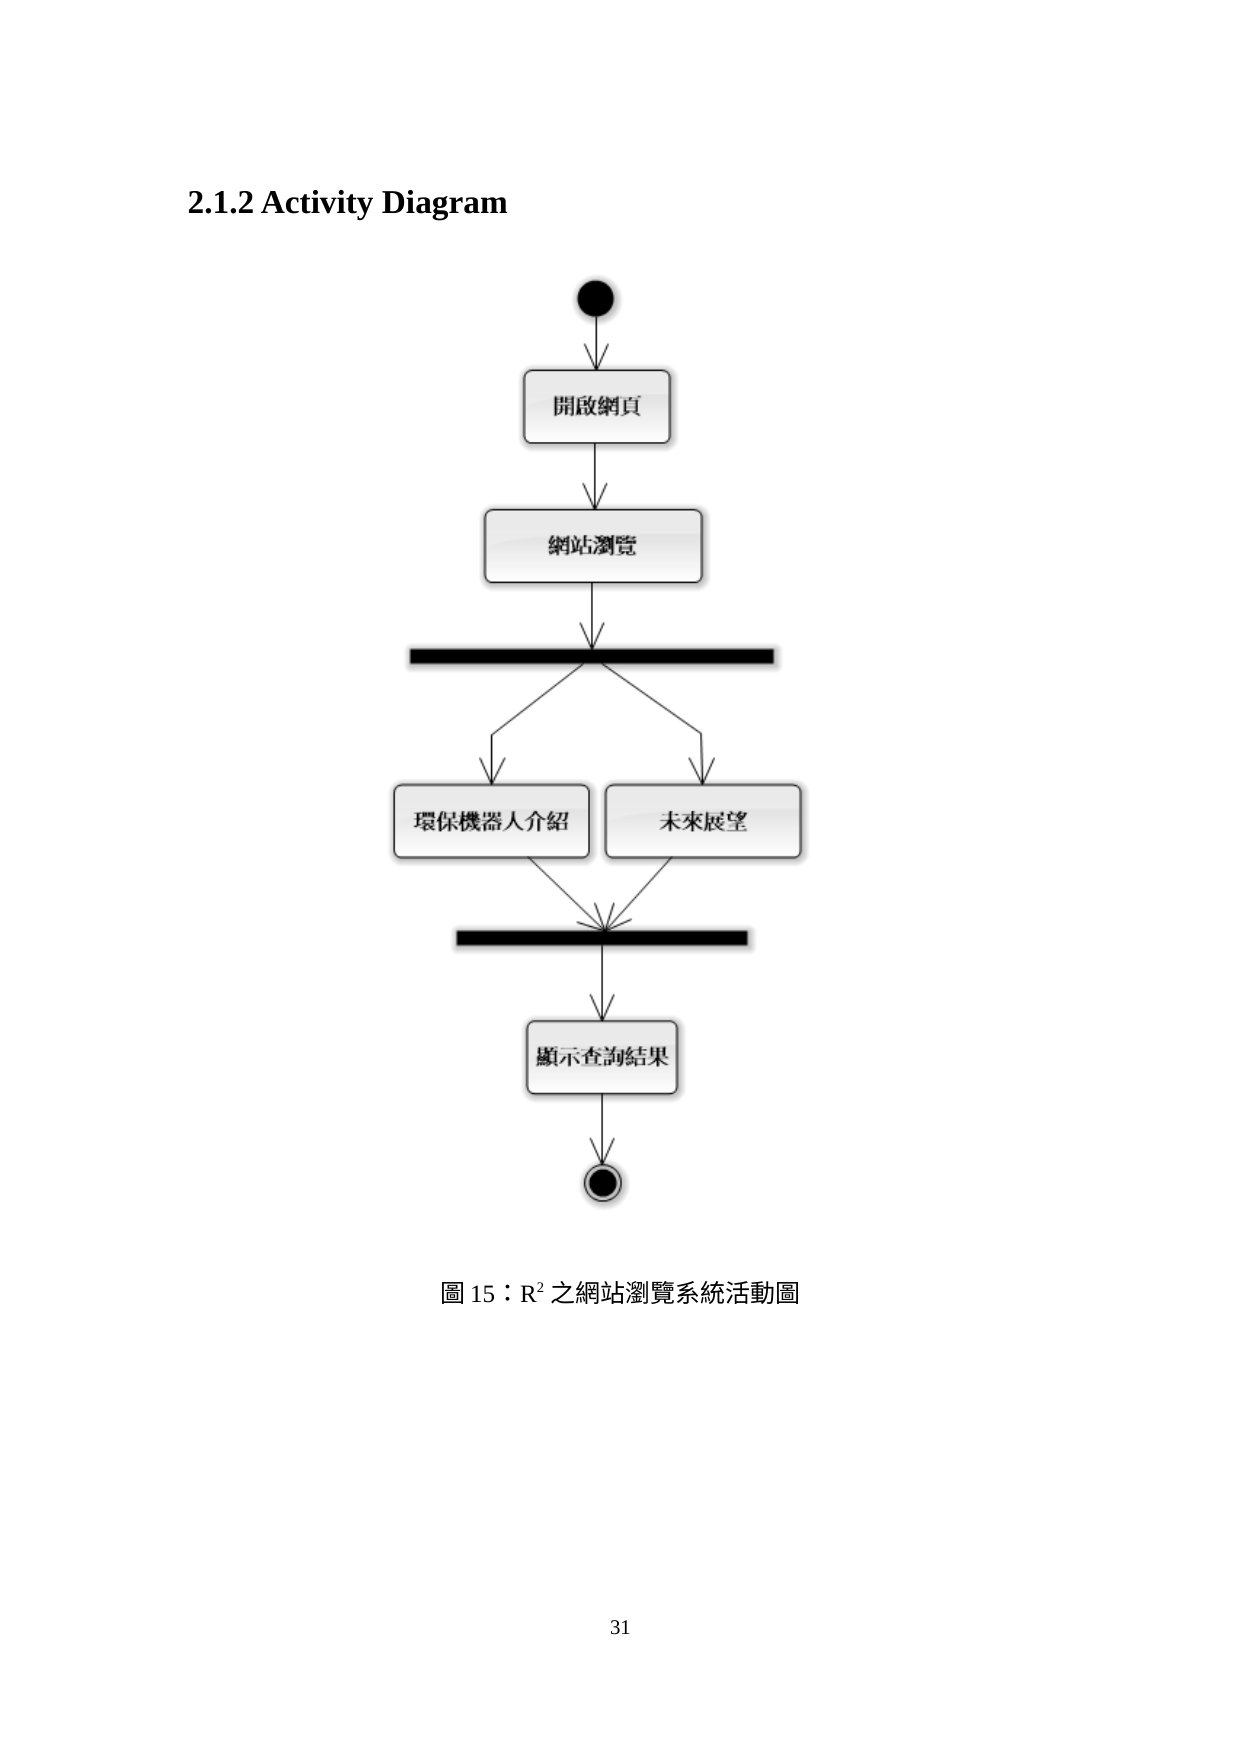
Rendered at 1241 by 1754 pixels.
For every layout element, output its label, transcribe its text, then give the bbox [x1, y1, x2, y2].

picture [305, 258, 936, 1260]
text 圖十五：R2 之網站瀏覽系統活動圖 [187, 1272, 1053, 1310]
subtitle 2.1.2 Activity Diagram [187, 164, 1053, 239]
